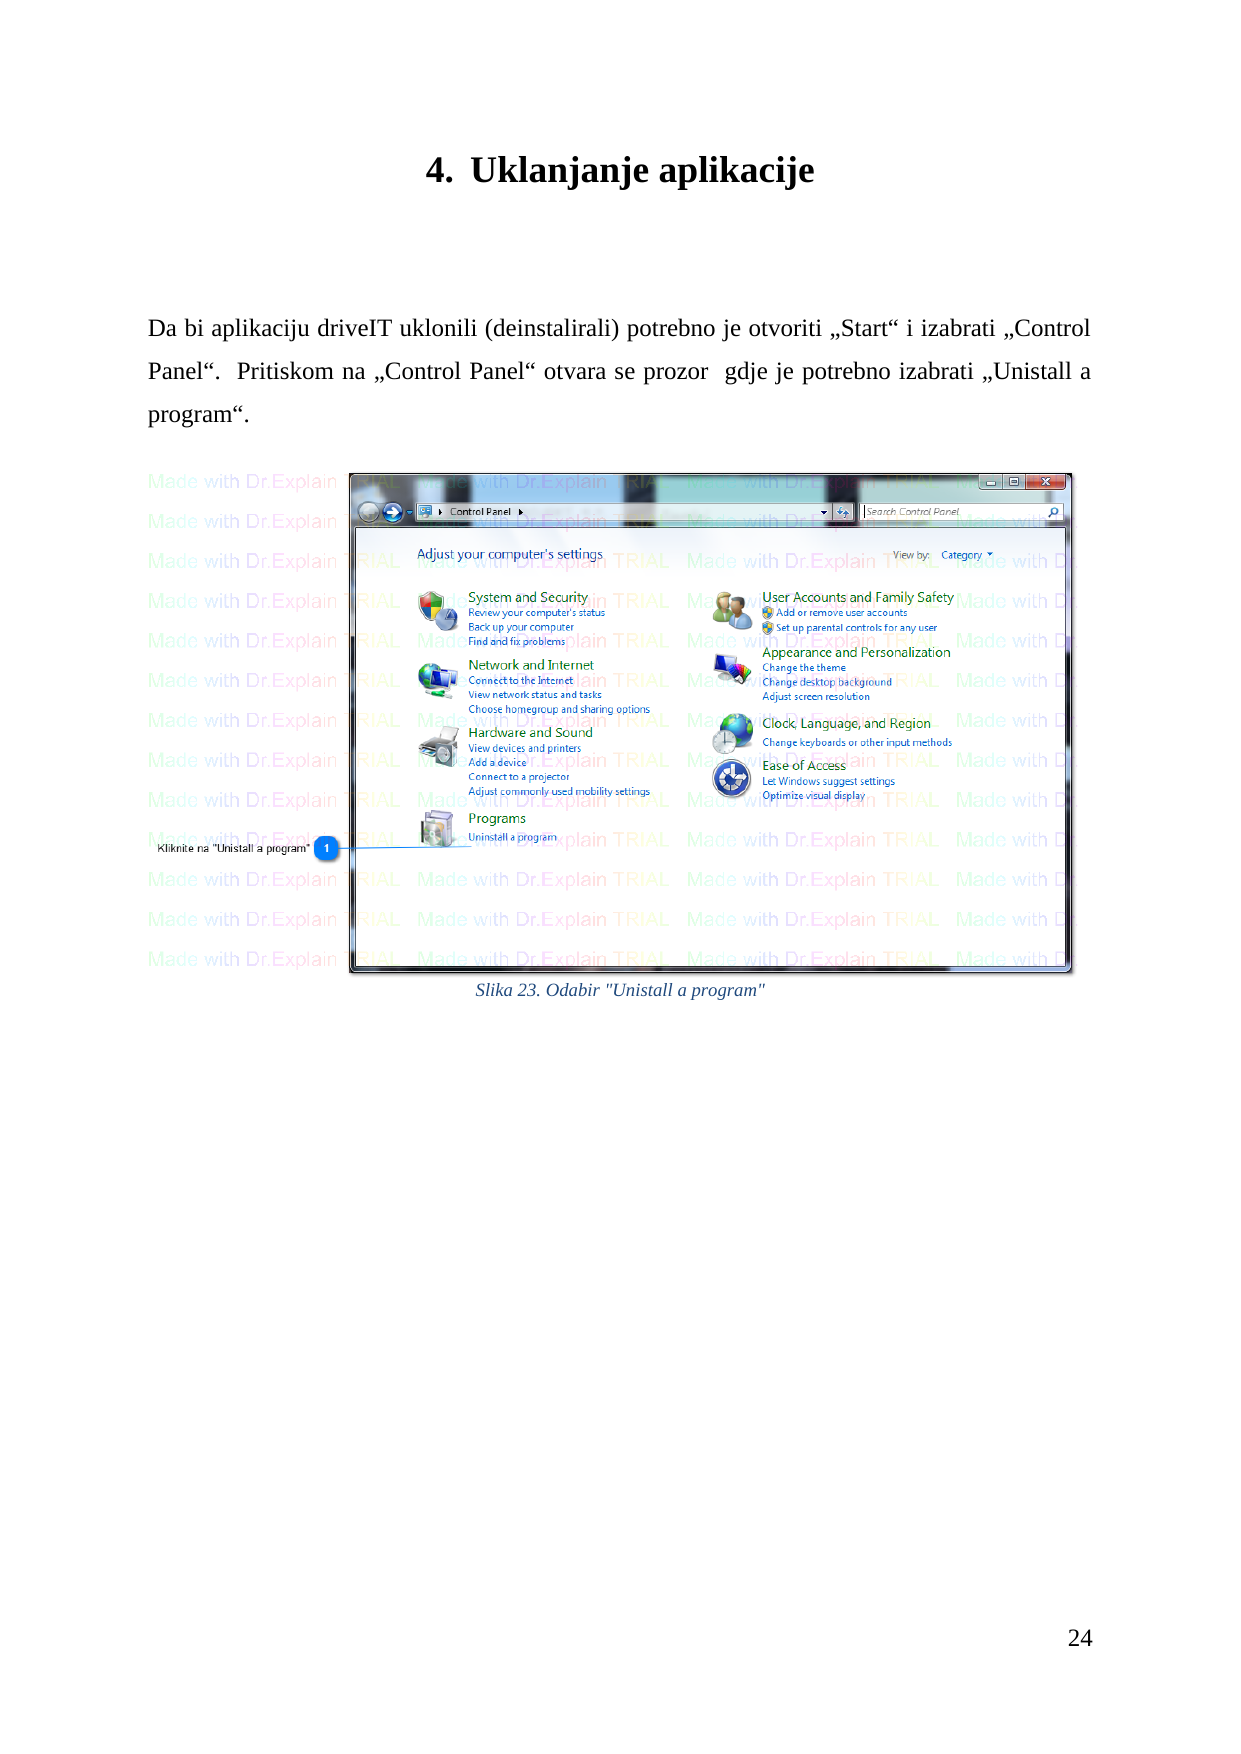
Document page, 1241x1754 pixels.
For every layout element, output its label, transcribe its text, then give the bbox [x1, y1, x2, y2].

text Uklanjanje aplikacije [148, 148, 1092, 191]
picture [147, 470, 1078, 979]
text Da bi aplikaciju driveIT uklonili (deinstalirali) potrebno je otvoriti „Start“ i izabrati „Control Panel“. Pritiskom na „Control Panel“ otvara se prozor gdje je potrebno izabrati „Unistall a program“. [148, 313, 1092, 428]
text Slika 23. Odabir "Unistall a program" [148, 979, 1092, 1000]
